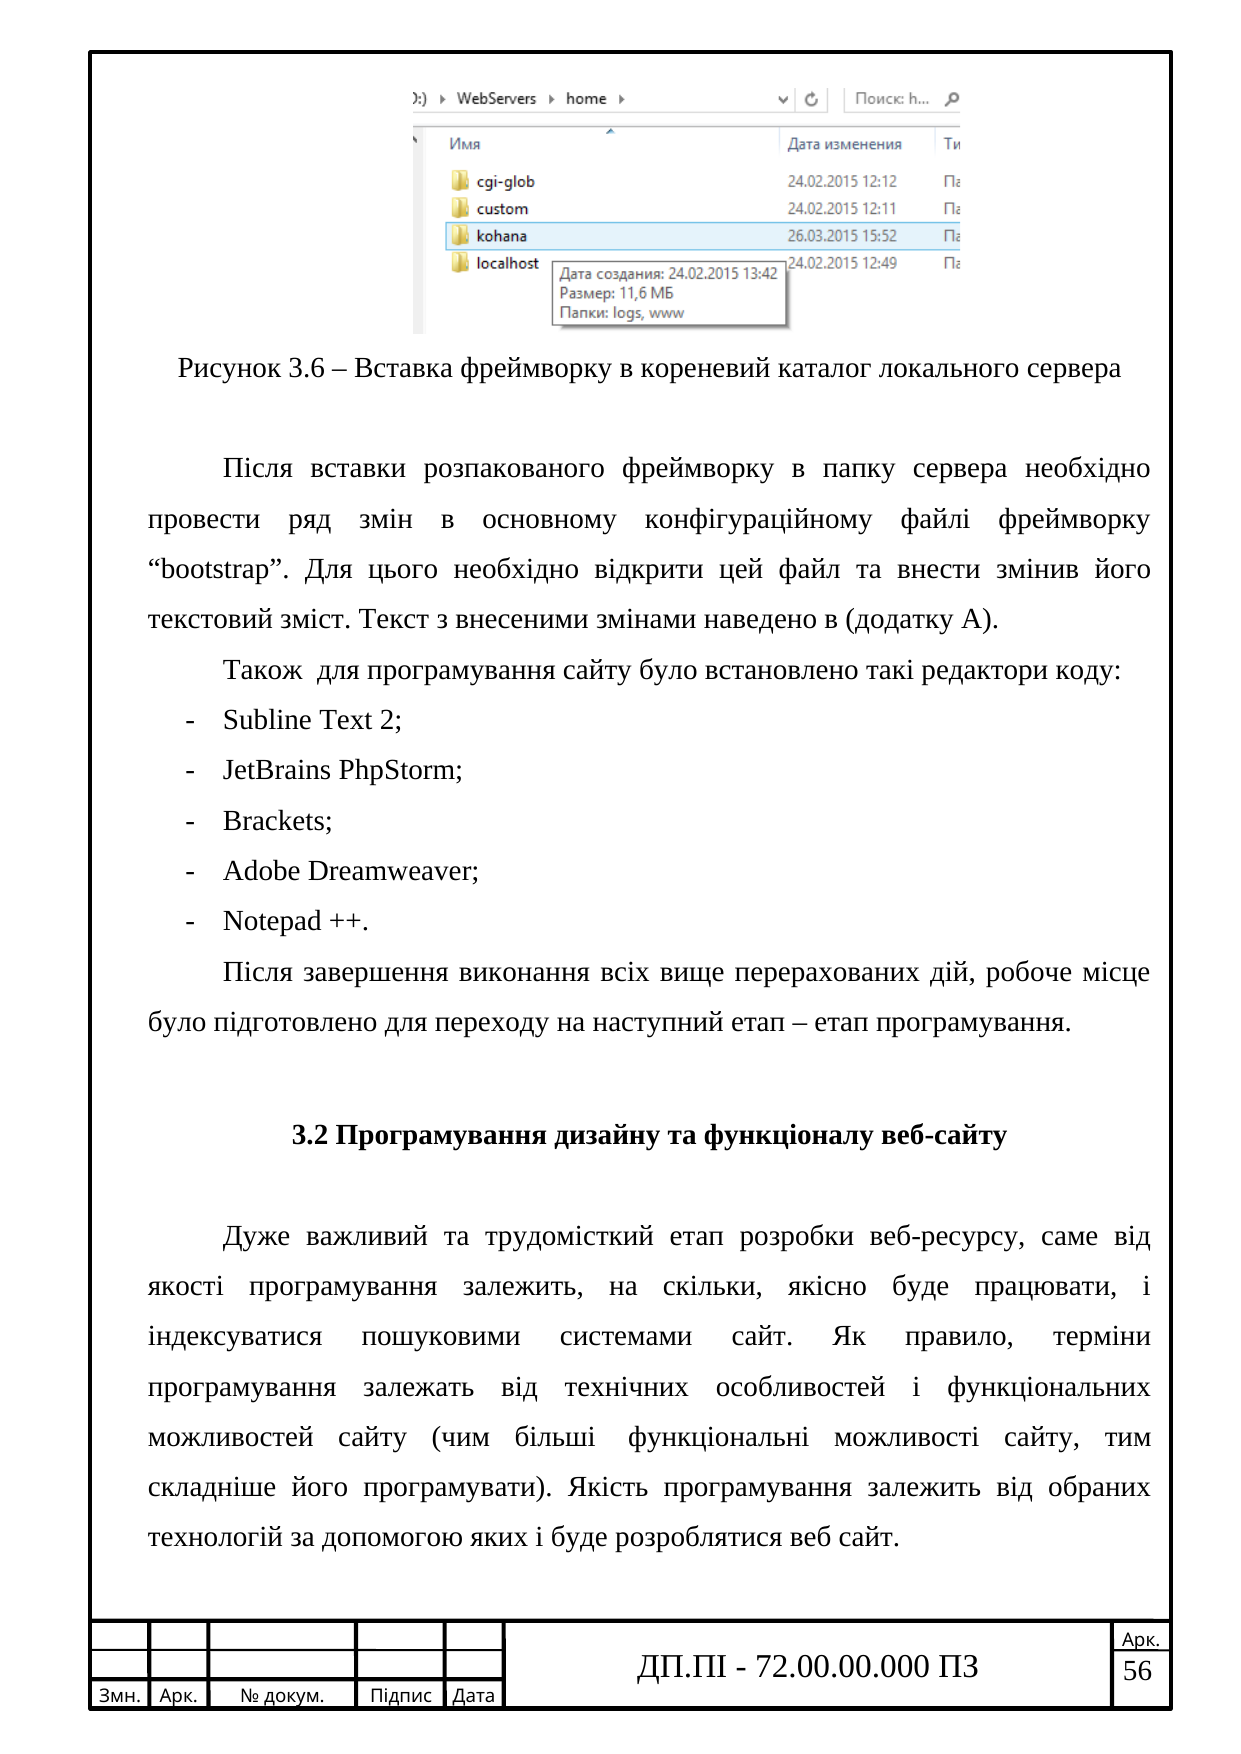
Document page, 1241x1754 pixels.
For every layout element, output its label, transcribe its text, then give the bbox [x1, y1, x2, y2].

list Після завершення виконання всіх вище перерахованих дій, робоче місце було підготовлено для переходу на наступний етап – етап програмування. [148, 954, 1152, 1037]
list Adobe Dreamweaver; [185, 853, 1152, 887]
subtitle 3.2 Програмування дизайну та функціоналу веб-сайту [148, 1117, 1152, 1151]
list Після вставки розпакованого фреймворку в папку сервера необхідно провести ряд змін в основному конфігураційному файлі фреймворку “bootstrap”. Для цього необхідно відкрити цей файл та внести змінив його текстовий зміст. Текст з внесеними змінами наведено в (додатку А). [148, 451, 1152, 635]
list Notepad ++. [185, 903, 1152, 937]
text Дуже важливий та трудомісткий етап розробки веб-ресурсу, саме від якості програмування залежить, на скільки, якісно буде працювати, і індексуватися пошуковими системами сайт. Як правило, терміни програмування залежать від технічних особливостей і функціональних можливостей сайту (чим більші функціональні можливості сайту, тим складніше його програмувати). Якість програмування залежить від обраних технологій за допомогою яких і буде розроблятися веб сайт. [148, 1218, 1152, 1553]
list Також для програмування сайту було встановлено такі редактори коду: [148, 652, 1152, 685]
list JetBrains PhpStorm; [185, 752, 1152, 786]
list Subline Text 2; [185, 702, 1152, 736]
list Brackets; [185, 803, 1152, 836]
list Рисунок 3.6 – Вставка фреймворку в кореневий каталог локального сервера [148, 350, 1152, 383]
picture [413, 88, 961, 334]
